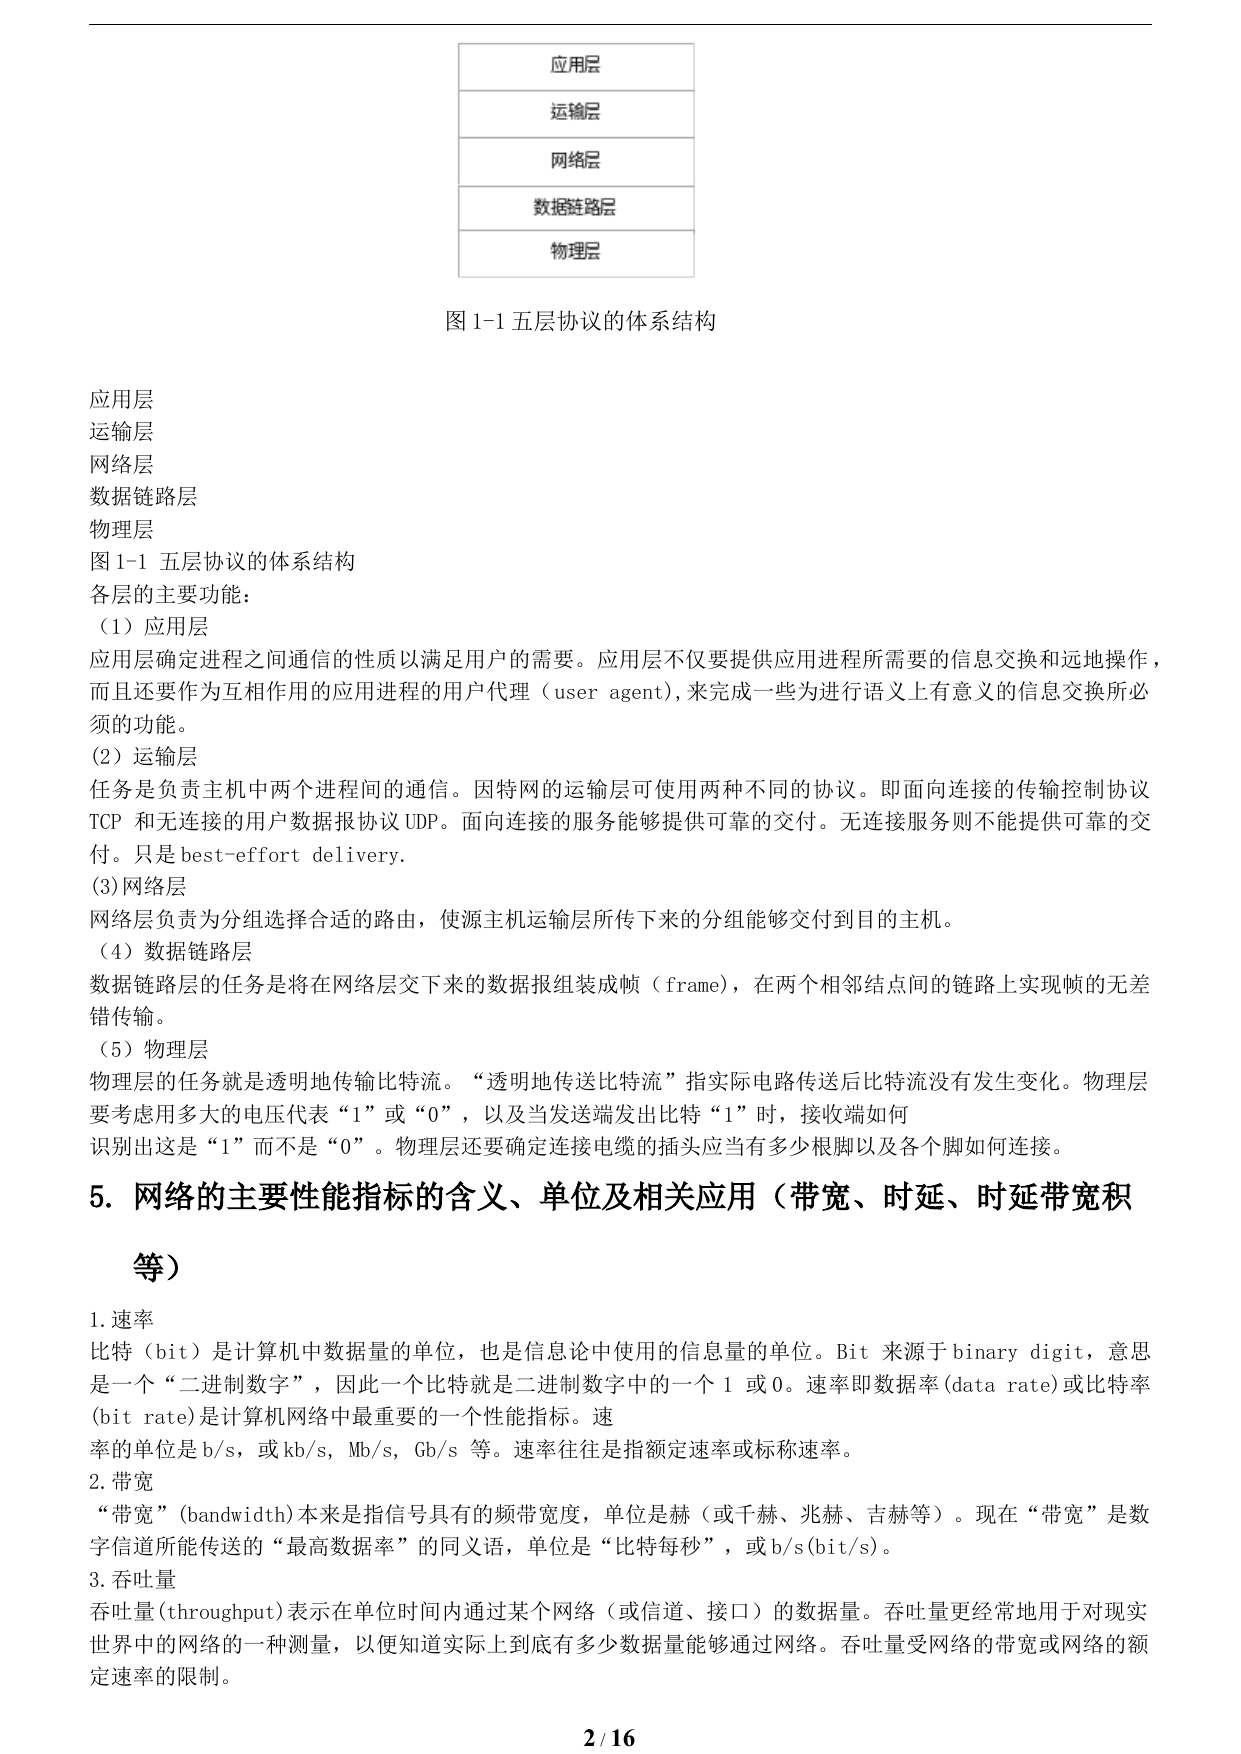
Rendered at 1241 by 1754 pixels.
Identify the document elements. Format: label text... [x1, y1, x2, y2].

text （1）应用层 [89, 609, 1152, 641]
text 网络层负责为分组选择合适的路由，使源主机运输层所传下来的分组能够交付到目的主机。 [89, 901, 1152, 934]
subtitle 网络的主要性能指标的含义、单位及相关应用（带宽、时延、时延带宽积等） [89, 1161, 1152, 1298]
text 物理层 [89, 511, 1152, 544]
text 识别出这是“1”而不是“0”。物理层还要确定连接电缆的插头应当有多少根脚以及各个脚如何连接。 [89, 1129, 1152, 1161]
text （5）物理层 [89, 1031, 1152, 1064]
text 应用层确定进程之间通信的性质以满足用户的需要。应用层不仅要提供应用进程所需要的信息交换和远地操作，而且还要作为互相作用的应用进程的用户代理（user agent),来完成一些为进行语义上有意义的信息交换所必须的功能。 [89, 641, 1152, 739]
text 3.吞吐量 [89, 1561, 1152, 1594]
text 比特（bit）是计算机中数据量的单位，也是信息论中使用的信息量的单位。Bit 来源于binary digit，意思是一个“二进制数字”，因此一个比特就是二进制数字中的一个1 或0。速率即数据率(data rate)或比特率(bit rate)是计算机网络中最重要的一个性能指标。速 [89, 1334, 1152, 1431]
text 2.带宽 [89, 1464, 1152, 1496]
text 图1-1五层协议的体系结构 [89, 303, 1152, 336]
text 运输层 [89, 414, 1152, 446]
text “带宽”(bandwidth)本来是指信号具有的频带宽度，单位是赫（或千赫、兆赫、吉赫等）。现在“带宽”是数字信道所能传送的“最高数据率”的同义语，单位是“比特每秒”，或b/s(bit/s)。 [89, 1496, 1152, 1561]
text 1.速率 [89, 1301, 1152, 1334]
text （4）数据链路层 [89, 934, 1152, 966]
text (2）运输层 [89, 739, 1152, 771]
text 吞吐量(throughput)表示在单位时间内通过某个网络（或信道、接口）的数据量。吞吐量更经常地用于对现实世界中的网络的一种测量，以便知道实际上到底有多少数据量能够通过网络。吞吐量受网络的带宽或网络的额定速率的限制。 [89, 1594, 1152, 1691]
text 数据链路层 [89, 479, 1152, 511]
text 应用层 [89, 381, 1152, 414]
text 任务是负责主机中两个进程间的通信。因特网的运输层可使用两种不同的协议。即面向连接的传输控制协议TCP 和无连接的用户数据报协议UDP。面向连接的服务能够提供可靠的交付。无连接服务则不能提供可靠的交付。只是best-effort delivery. [89, 771, 1152, 869]
text 率的单位是b/s，或kb/s, Mb/s, Gb/s 等。速率往往是指额定速率或标称速率。 [89, 1431, 1152, 1464]
text 数据链路层的任务是将在网络层交下来的数据报组装成帧（frame)，在两个相邻结点间的链路上实现帧的无差错传输。 [89, 966, 1152, 1031]
text 网络层 [89, 446, 1152, 479]
text 物理层的任务就是透明地传输比特流。“透明地传送比特流”指实际电路传送后比特流没有发生变化。物理层要考虑用多大的电压代表“1”或“0”，以及当发送端发出比特“1”时，接收端如何 [89, 1064, 1152, 1129]
text (3)网络层 [89, 869, 1152, 901]
text 各层的主要功能： [89, 576, 1152, 609]
text 图1-1 五层协议的体系结构 [89, 544, 1152, 576]
